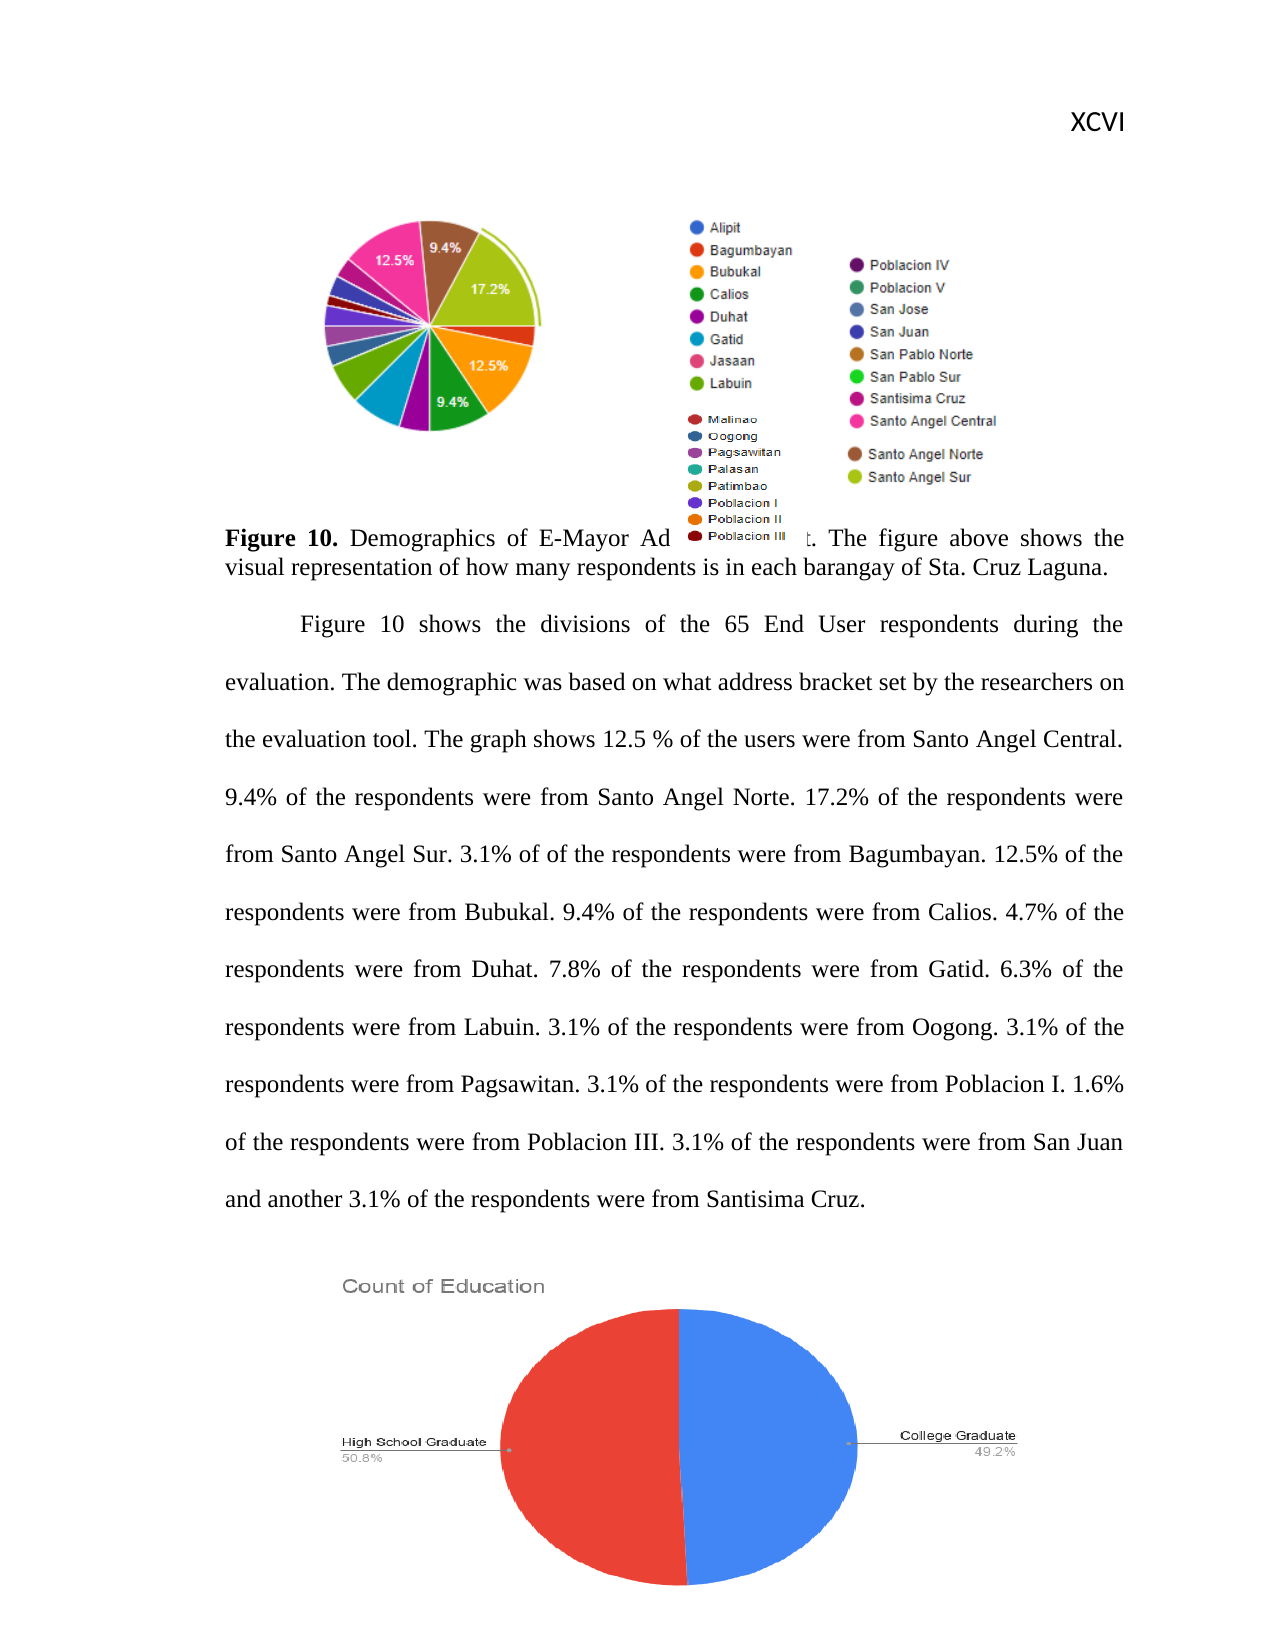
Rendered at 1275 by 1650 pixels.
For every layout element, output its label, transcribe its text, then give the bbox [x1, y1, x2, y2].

text Figure 10. Demographics of E-Mayor Address Bracket. The figure above shows the visual representation of how many respondents is in each barangay of Sta. Cruz Laguna. [225, 523, 1125, 580]
picture [319, 1257, 1040, 1602]
picture [225, 195, 1007, 556]
text Figure 10 shows the divisions of the 65 End User respondents during the evaluation. The demographic was based on what address bracket set by the researchers on the evaluation tool. The graph shows 12.5 % of the users were from Santo Angel Central. 9.4% of the respondents were from Santo Angel Norte. 17.2% of the respondents were from Santo Angel Sur. 3.1% of of the respondents were from Bagumbayan. 12.5% of the respondents were from Bubukal. 9.4% of the respondents were from Calios. 4.7% of the respondents were from Duhat. 7.8% of the respondents were from Gatid. 6.3% of the respondents were from Labuin. 3.1% of the respondents were from Oogong. 3.1% of the respondents were from Pagsawitan. 3.1% of the respondents were from Poblacion I. 1.6% of the respondents were from Poblacion III. 3.1% of the respondents were from San Juan and another 3.1% of the respondents were from Santisima Cruz. [225, 609, 1125, 1213]
